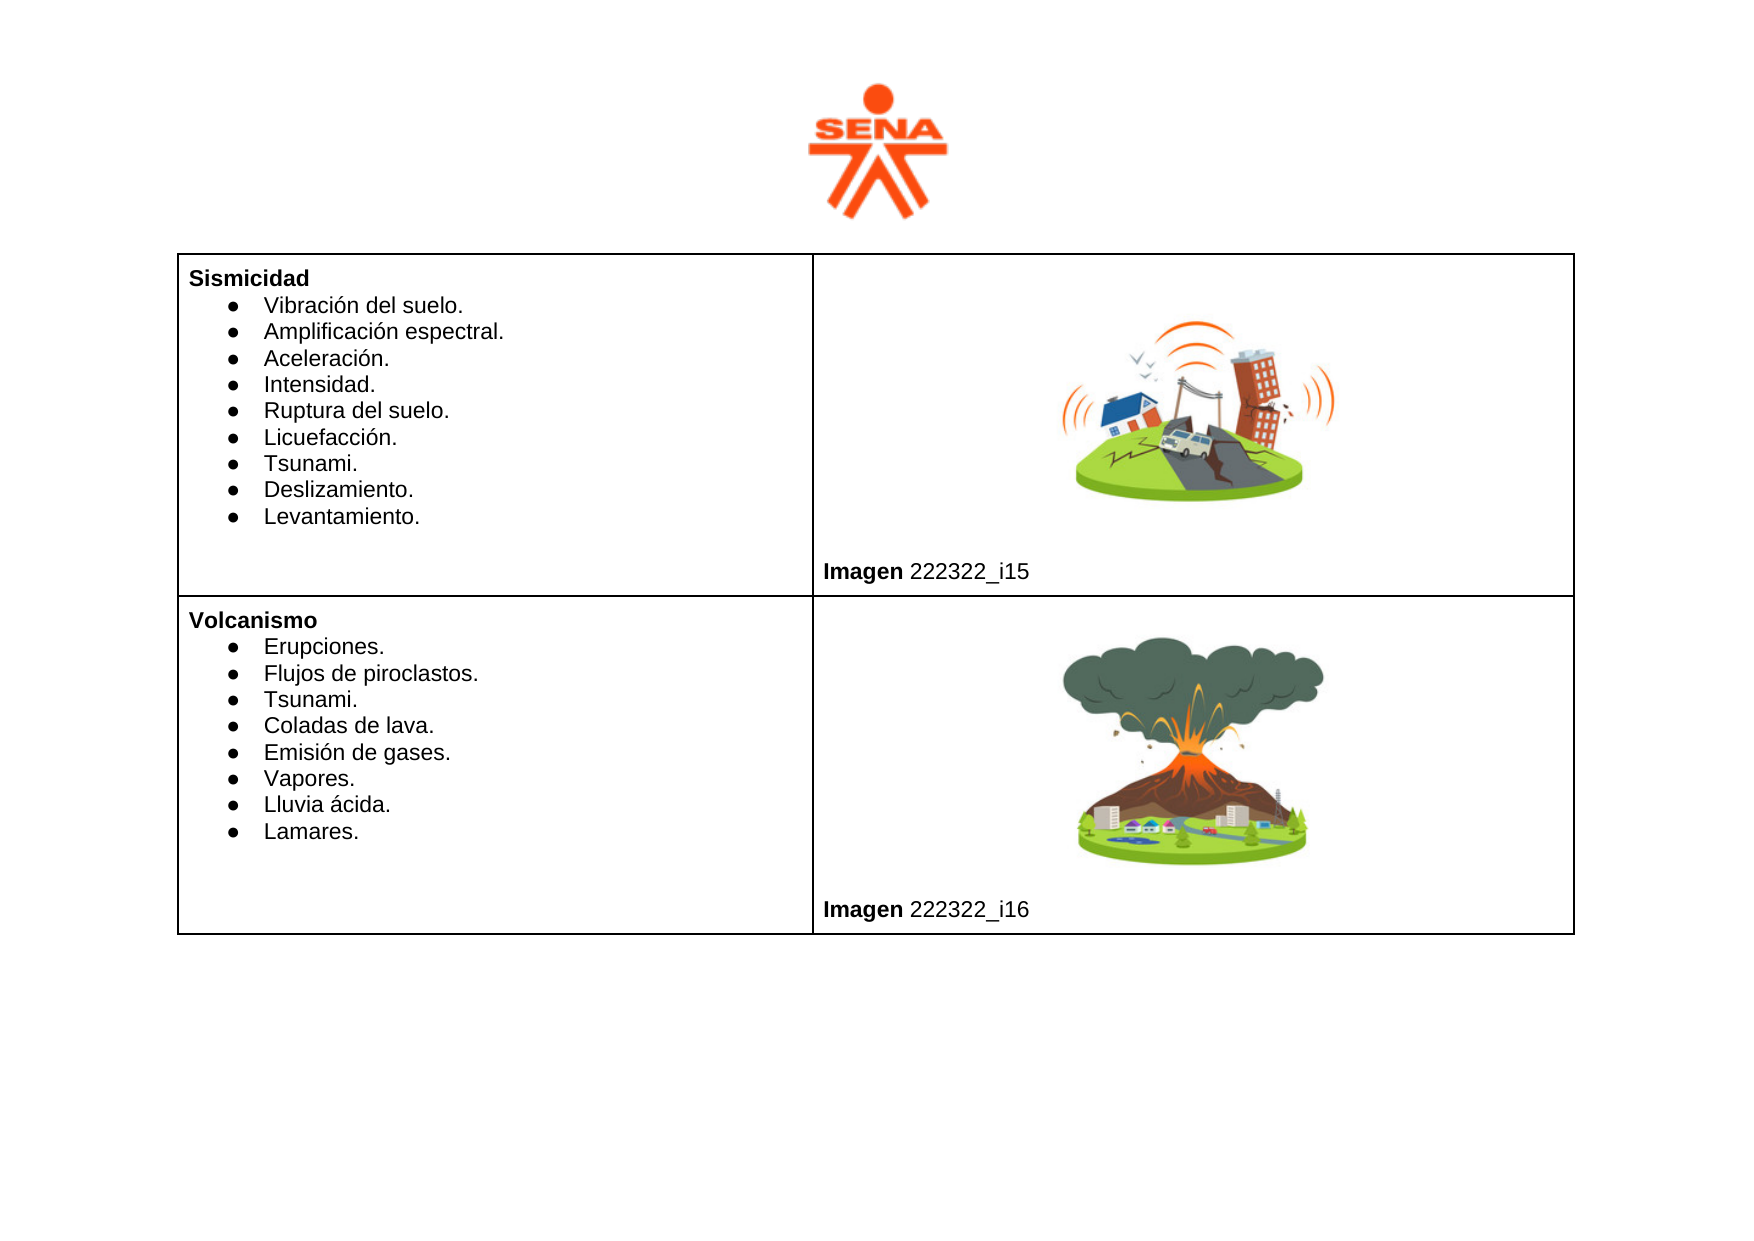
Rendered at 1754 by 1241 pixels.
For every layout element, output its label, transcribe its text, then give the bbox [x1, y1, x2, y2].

picture [1048, 607, 1339, 897]
table_cell Imagen 222322_i16 [814, 597, 1573, 933]
table_cell Sismicidad Vibración del suelo. Amplificación espectral. Aceleración. Intensidad. Ruptura del suelo. Licuefacción. Tsunami. Deslizamiento. Levantamiento. [179, 255, 812, 594]
picture [796, 75, 958, 227]
picture [1047, 265, 1340, 558]
table_cell Volcanismo Erupciones. Flujos de piroclastos. Tsunami. Coladas de lava. Emisión de gases. Vapores. Lluvia ácida. Lamares. [179, 597, 812, 933]
table_cell Imagen 222322_i15 [814, 255, 1573, 594]
